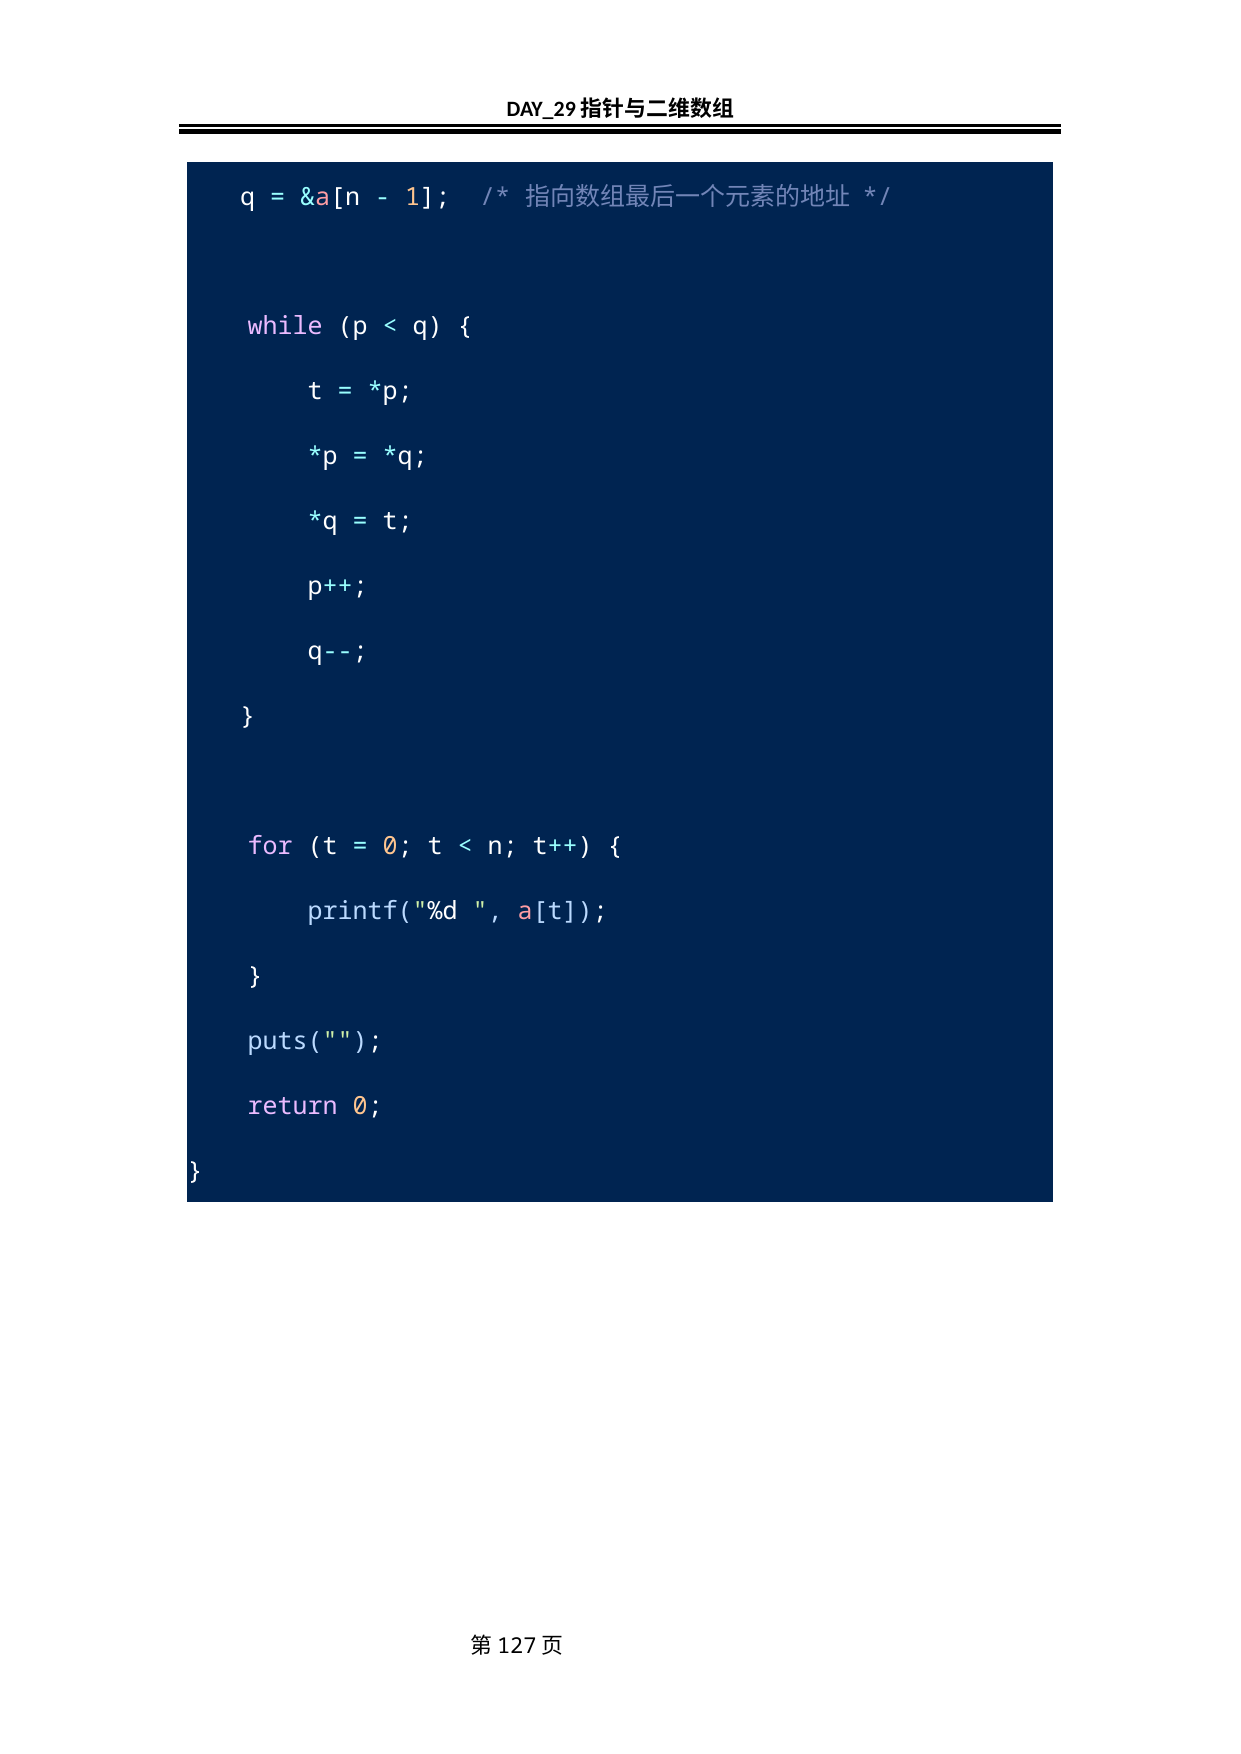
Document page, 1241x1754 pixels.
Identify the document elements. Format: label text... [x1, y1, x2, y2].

text *q = t; [187, 487, 1053, 552]
text q--; [187, 617, 1053, 682]
text } [187, 942, 1053, 1007]
text printf("%d ", a[t]); [187, 877, 1053, 942]
text for (t = 0; t < n; t++) { [187, 812, 1053, 877]
text } [187, 682, 1053, 747]
text } [187, 1137, 1053, 1202]
text return 0; [187, 1072, 1053, 1137]
text puts(""); [187, 1007, 1053, 1072]
text while (p < q) { [187, 292, 1053, 357]
text q = &a[n - 1]; /* 指向数组最后一个元素的地址 */ [187, 162, 1053, 227]
text t = *p; [187, 357, 1053, 422]
text p++; [187, 552, 1053, 617]
text *p = *q; [187, 422, 1053, 487]
